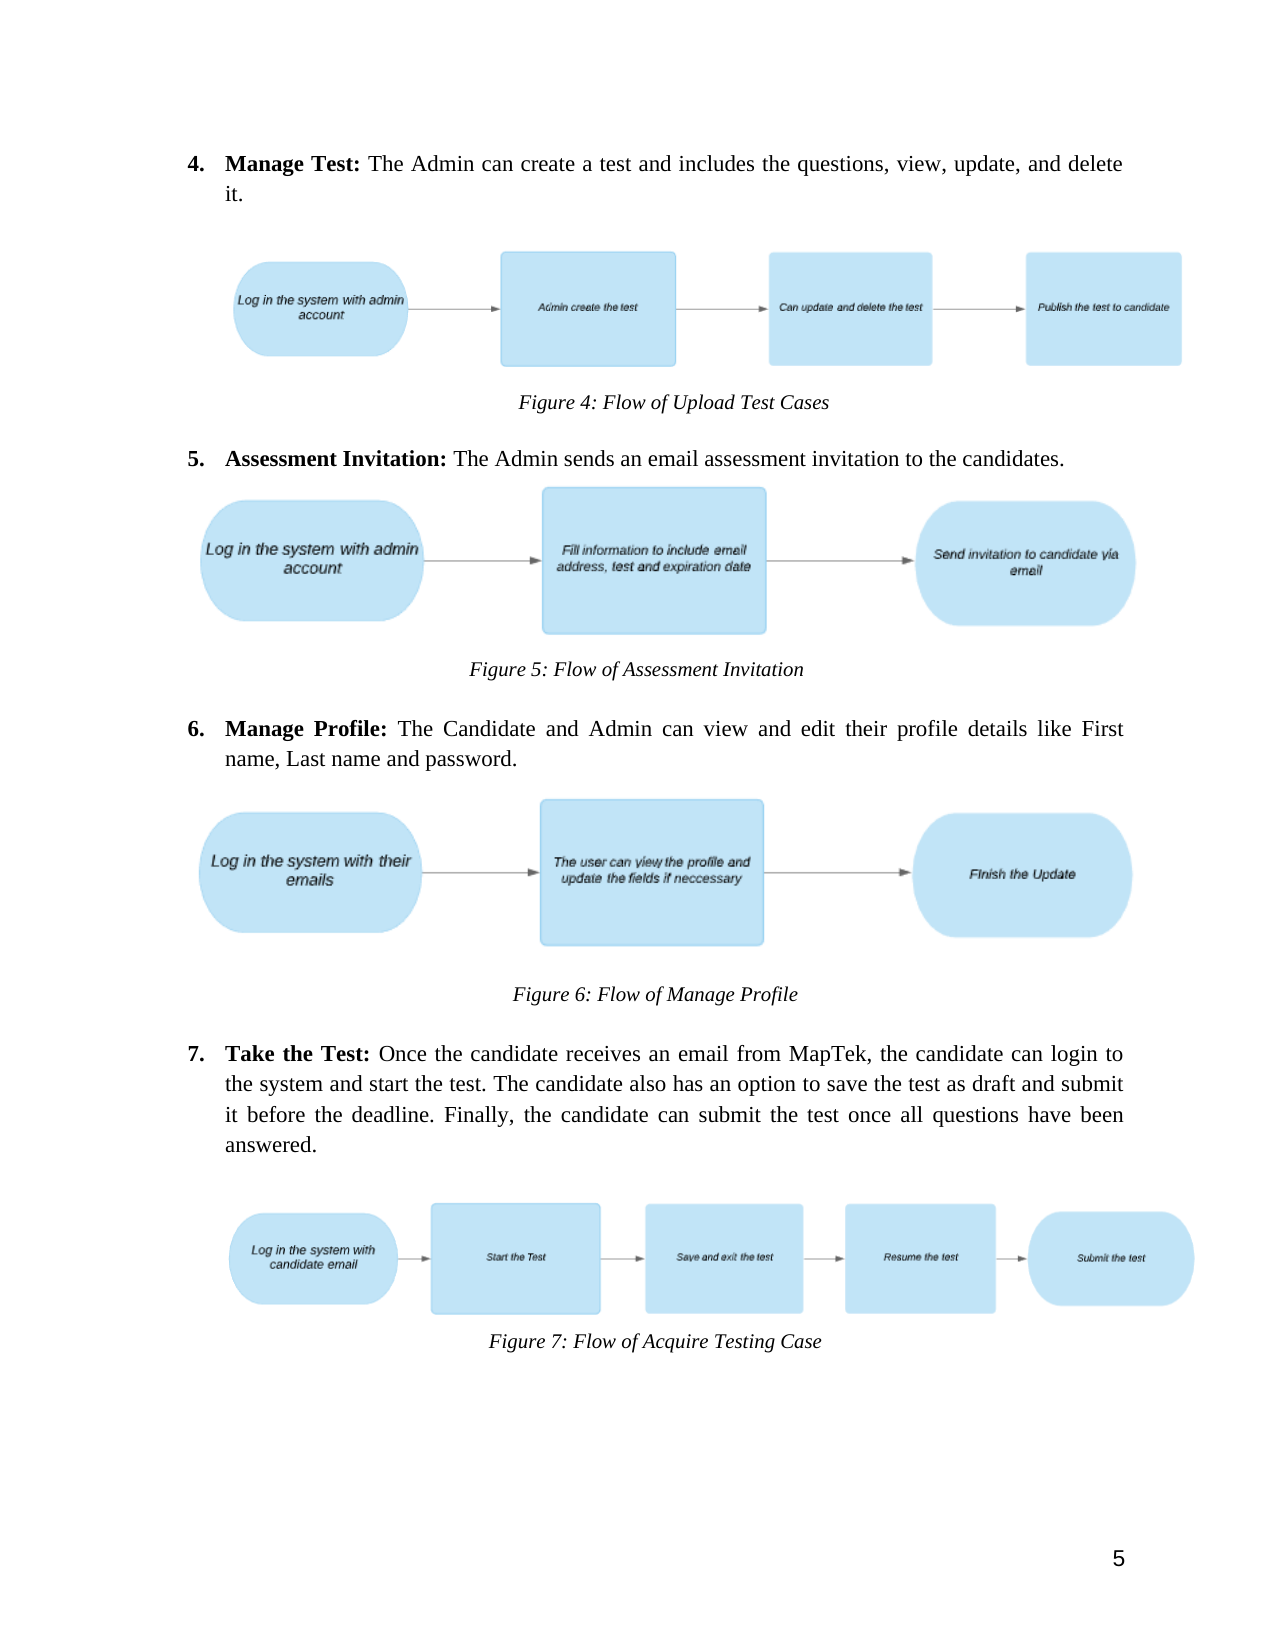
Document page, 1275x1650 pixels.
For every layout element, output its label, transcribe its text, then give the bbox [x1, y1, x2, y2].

text Figure 5: Flow of Assessment Invitation [150, 657, 1125, 681]
text Figure 7: Flow of Acquire Testing Case [187, 1329, 1125, 1353]
picture [225, 1191, 1200, 1326]
picture [187, 475, 1161, 654]
text Figure 4: Flow of Upload Test Cases [225, 390, 1125, 414]
text Figure 6: Flow of Manage Profile [187, 982, 1125, 1006]
list Manage Profile: The Candidate and Admin can view and edit their profile details like First name, Last name and password. [187, 715, 1125, 772]
list Manage Test: The Admin can create a test and includes the questions, view, update, and delete it. [187, 150, 1125, 207]
picture [187, 775, 1163, 979]
list Take the Test: Once the candidate receives an email from MapTek, the candidate can login to the system and start the test. The candidate also has an option to save the test as draft and submit it before the deadline. Finally, the candidate can submit the test once all questions have been answered. [187, 1040, 1125, 1157]
list Assessment Invitation: The Admin sends an email assessment invitation to the candidates. [187, 445, 1125, 471]
picture [225, 240, 1200, 386]
